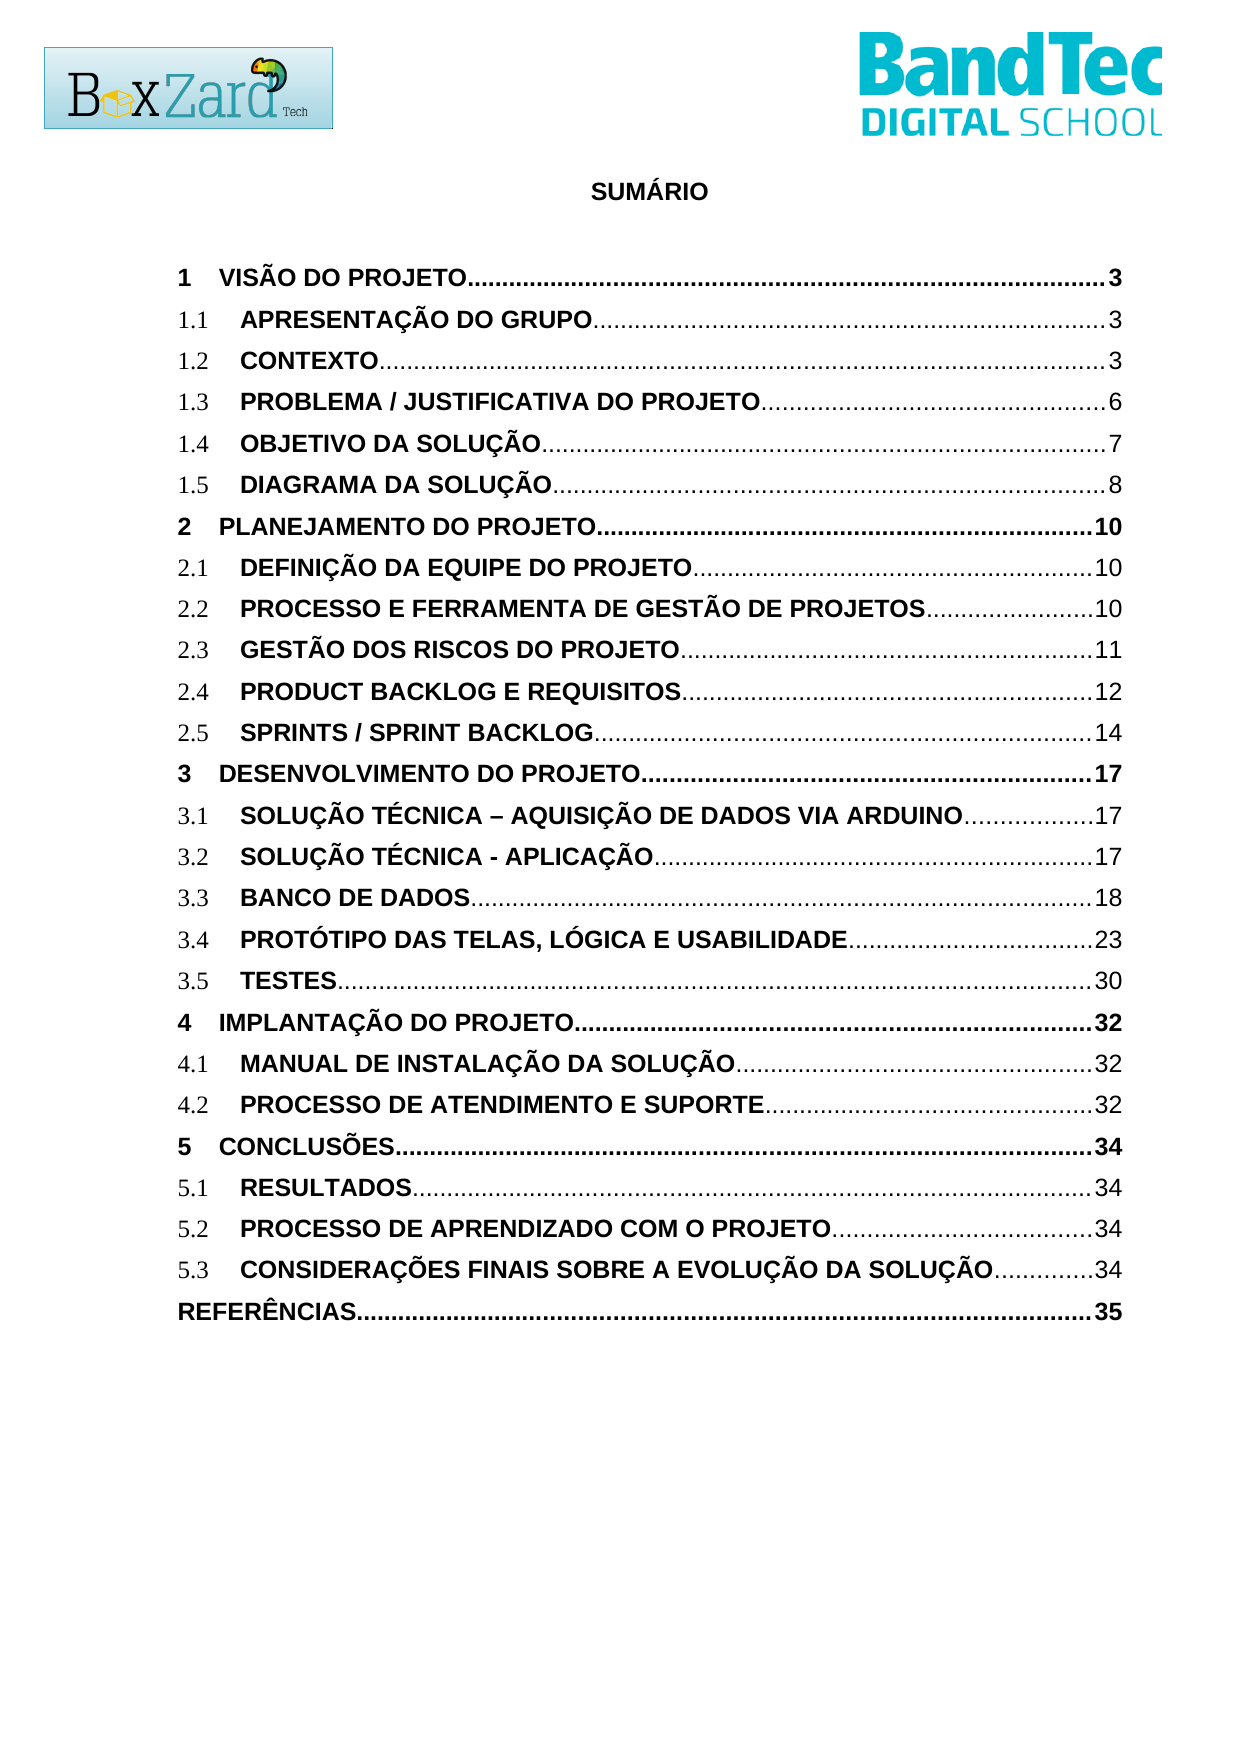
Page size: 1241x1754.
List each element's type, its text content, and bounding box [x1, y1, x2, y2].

text 4 implantação do projeto 32 [177, 1007, 1092, 1036]
text 4.2 Processo de Atendimento e Suporte 32 [177, 1090, 1092, 1119]
text 2.4 PRODUCT BACKLOG e requisitos 12 [177, 677, 1092, 706]
text 2 PLANEJAMENTO DO PROJETO 10 [177, 511, 1092, 540]
text 1.4 objetivo da solução 7 [177, 429, 1092, 458]
picture [68, 54, 308, 120]
text 1.1 APRESENTAÇÃO DO GRUPO 3 [177, 305, 1092, 333]
picture [859, 32, 1162, 145]
text 3.5 Testes 30 [177, 966, 1092, 995]
text Sumário [177, 177, 1122, 206]
text 5.3 Considerações finais sobre A evolução da solução 34 [177, 1255, 1092, 1284]
text ReferÊncias 35 [177, 1297, 1092, 1326]
text 3.4 Protótipo das telas, lógica e usabilidade 23 [177, 925, 1092, 954]
text 1.3 Problema / justificativa do projeto 6 [177, 387, 1092, 416]
text 2.5 Sprints / sprint backlog 14 [177, 718, 1092, 747]
text 2.1 Definição da Equipe do projeto 10 [177, 553, 1092, 582]
text 3.3 Banco de Dados 18 [177, 883, 1092, 912]
text 4.1 Manual de Instalação da solução 32 [177, 1049, 1092, 1078]
text 1 VISÃO DO PROJETO 3 [177, 263, 1092, 292]
text 1.5 diagrama da solução 8 [177, 470, 1092, 499]
text 2.3 Gestão dos Riscos do Projeto 11 [177, 635, 1092, 664]
text 3.1 Solução Técnica – Aquisição de dados via Arduino 17 [177, 801, 1092, 829]
text 5.2 Processo de aprendizado com o projeto 34 [177, 1214, 1092, 1243]
text 1.2 CONTEXTO 3 [177, 346, 1092, 375]
text 3.2 Solução Técnica - Aplicação 17 [177, 842, 1092, 871]
text 2.2 PROCESSO E FERRAMENTA DE GESTÃO DE PROJETOS 10 [177, 594, 1092, 623]
text 3 desenvolvimento do projeto 17 [177, 759, 1092, 788]
text 5 CONCLUSÕES 34 [177, 1131, 1092, 1160]
text 5.1 resultados 34 [177, 1173, 1092, 1202]
